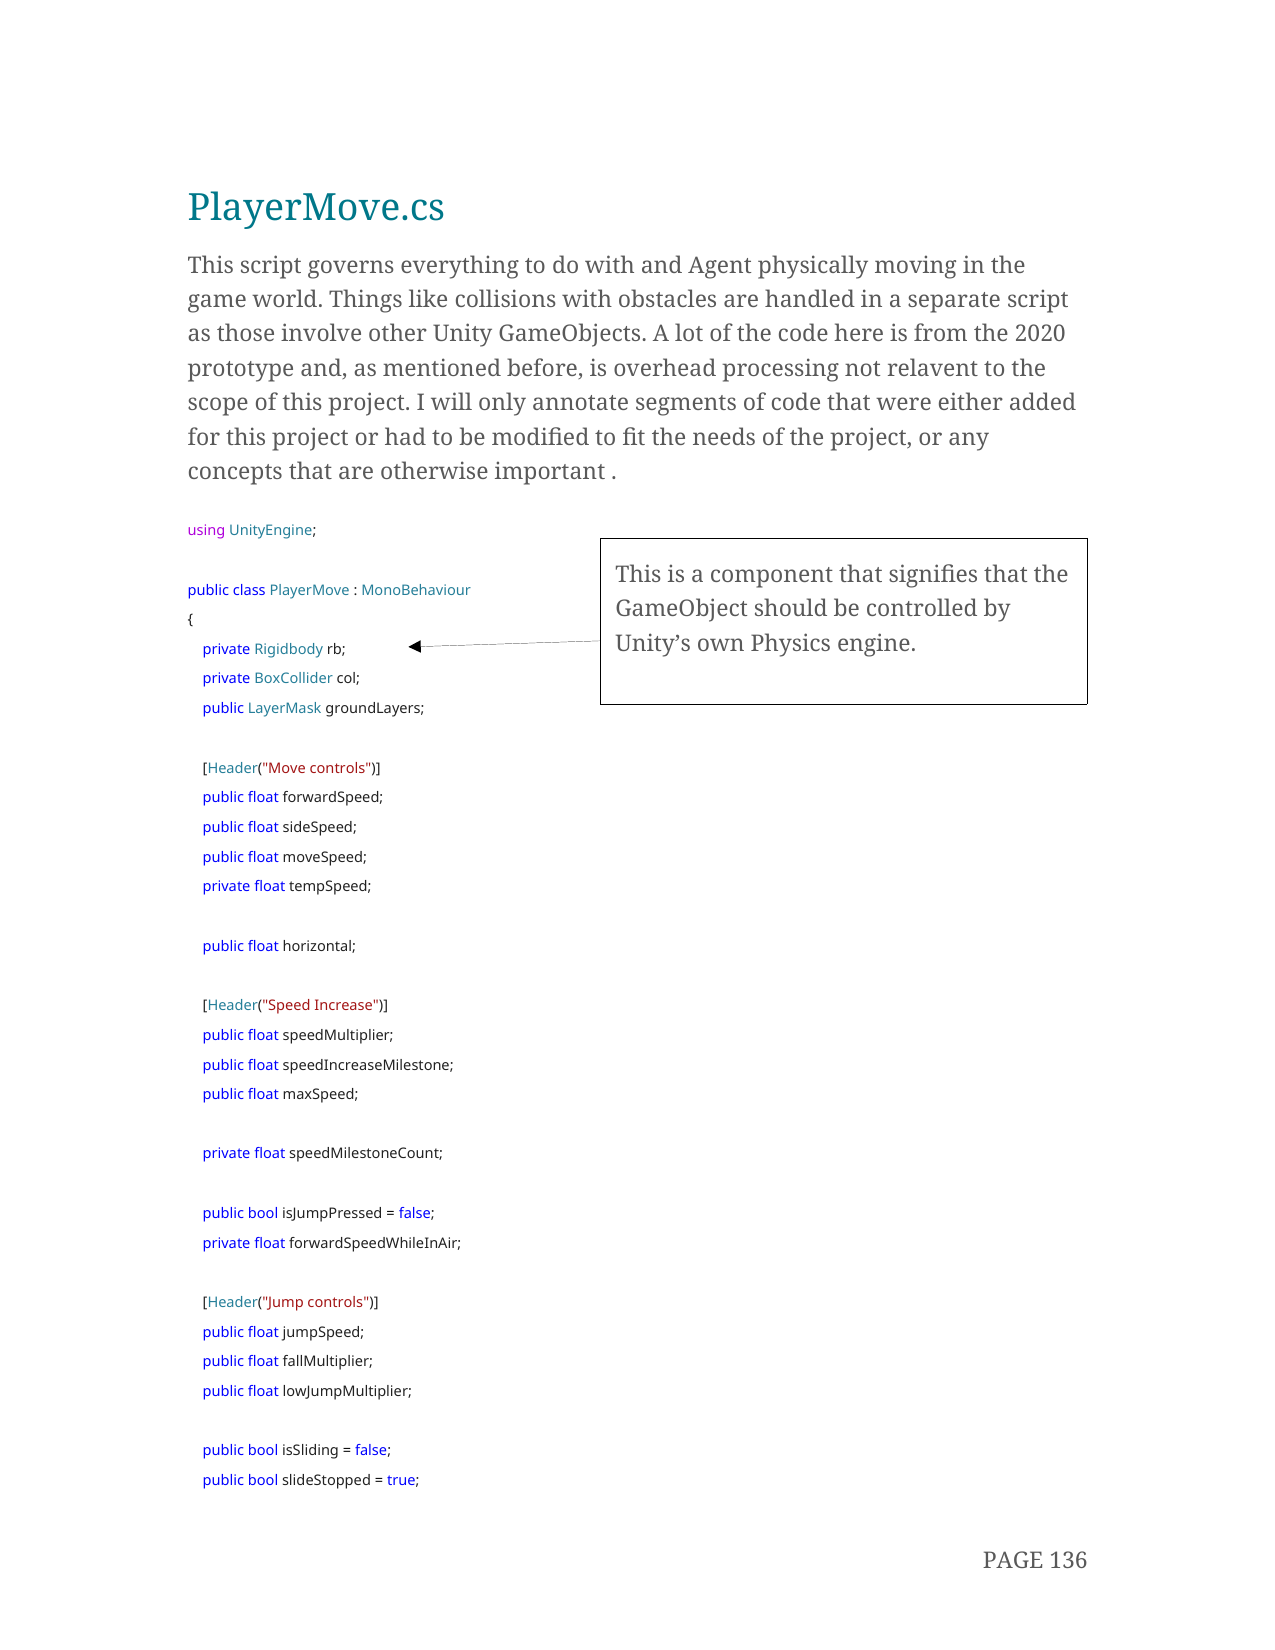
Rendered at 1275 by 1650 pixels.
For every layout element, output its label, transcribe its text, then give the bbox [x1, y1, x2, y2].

subtitle PlayerMove.cs [187, 180, 1087, 231]
text public LayerMask groundLayers; [187, 688, 1087, 718]
text { [187, 599, 600, 629]
text public float sideSpeed; [187, 807, 1087, 837]
text public class PlayerMove : MonoBehaviour [187, 569, 600, 599]
text public float speedIncreaseMilestone; [187, 1044, 1087, 1074]
text [Header("Move controls")] [187, 748, 1087, 777]
text private Rigidbody rb; [187, 629, 600, 658]
text public float moveSpeed; [187, 837, 1087, 866]
text This script governs everything to do with and Agent physically moving in the game world. Things like collisions with obstacles are handled in a separate script as those involve other Unity GameObjects. A lot of the code here is from the 2020 prototype and, as mentioned before, is overhead processing not relavent to the scope of this project. I will only annotate segments of code that were either added for this project or had to be modified to fit the needs of the project, or any concepts that are otherwise important . [187, 249, 1087, 486]
text [Header("Jump controls")] [187, 1282, 1087, 1312]
text using UnityEngine; [187, 510, 1087, 540]
text public float jumpSpeed; [187, 1312, 1087, 1341]
text public float speedMultiplier; [187, 1015, 1087, 1044]
text private float tempSpeed; [187, 866, 1087, 896]
text public float forwardSpeed; [187, 777, 1087, 807]
text private float speedMilestoneCount; [187, 1133, 1087, 1163]
text public bool isSliding = false; [187, 1430, 1087, 1460]
text public float maxSpeed; [187, 1074, 1087, 1104]
text [Header("Speed Increase")] [187, 985, 1087, 1015]
text public bool slideStopped = true; [187, 1460, 1087, 1490]
text public float fallMultiplier; [187, 1341, 1087, 1371]
text private BoxCollider col; [187, 658, 600, 688]
text private float forwardSpeedWhileInAir; [187, 1223, 1087, 1252]
text public bool isJumpPressed = false; [187, 1193, 1087, 1223]
text public float horizontal; [187, 926, 1087, 955]
text public float lowJumpMultiplier; [187, 1371, 1087, 1401]
